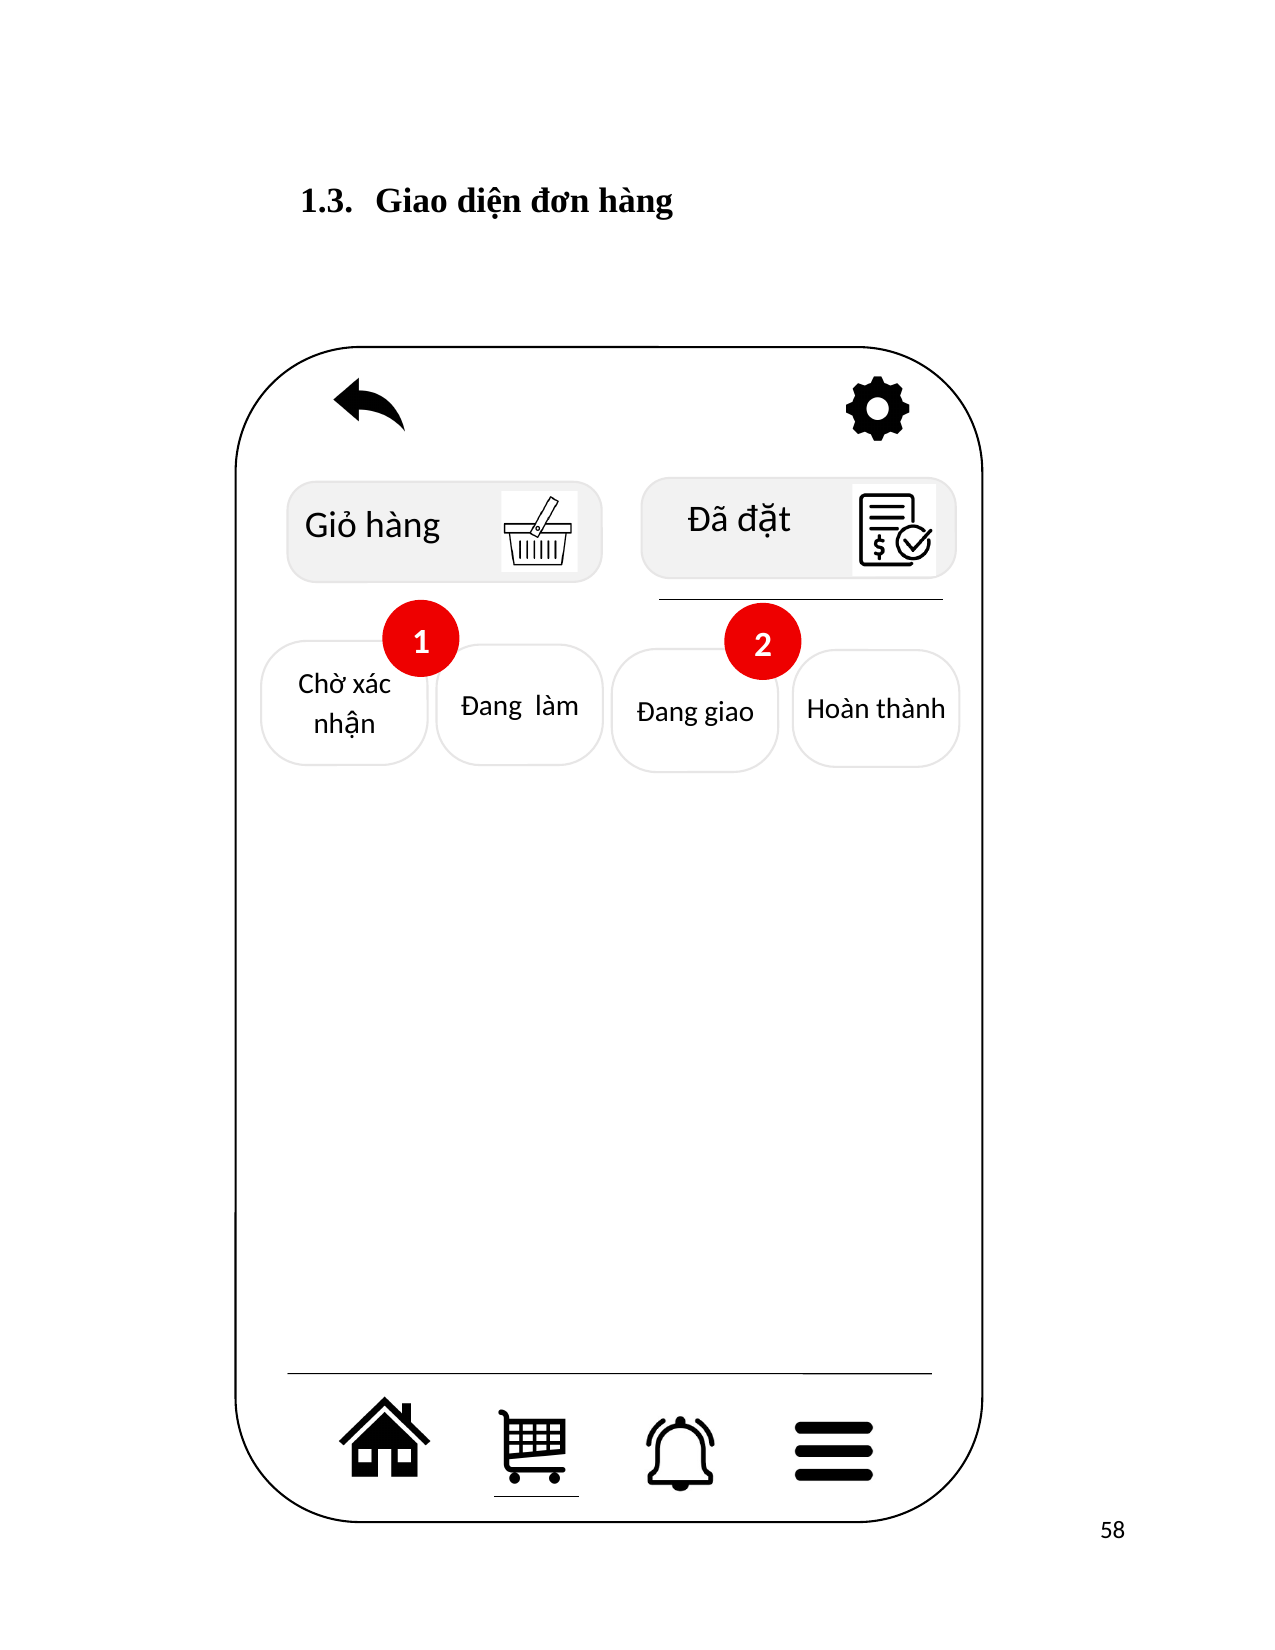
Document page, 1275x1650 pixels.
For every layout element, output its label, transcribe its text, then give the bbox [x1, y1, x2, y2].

picture [326, 360, 412, 448]
picture [491, 1402, 578, 1491]
picture [638, 1409, 722, 1497]
list Giao diện đơn hàng [300, 179, 1125, 220]
picture [501, 491, 578, 572]
picture [792, 1414, 877, 1486]
picture [332, 1383, 437, 1490]
picture [833, 363, 922, 454]
picture [852, 484, 937, 576]
